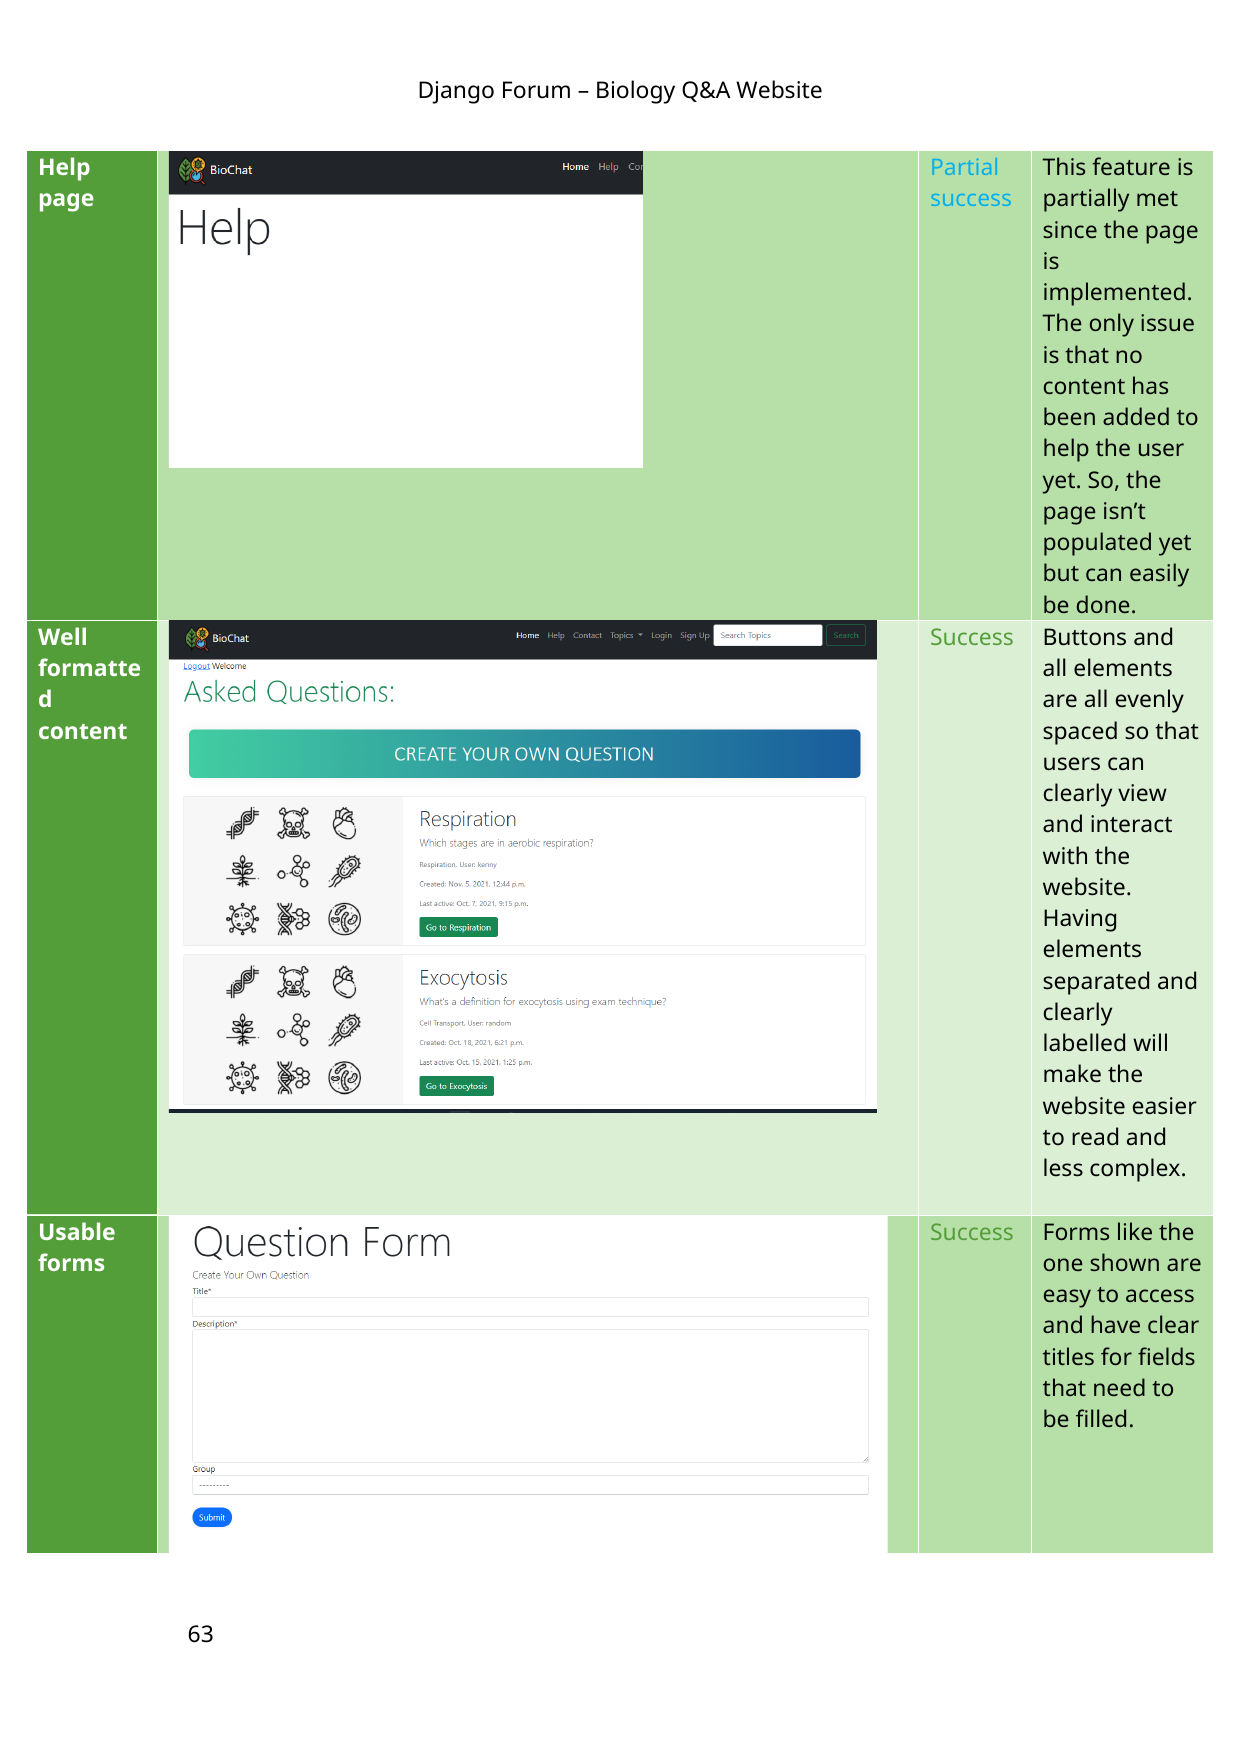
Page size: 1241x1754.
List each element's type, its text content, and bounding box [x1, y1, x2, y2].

table_cell [158, 1216, 168, 1553]
table_cell Buttons and all elements are all evenly spaced so that users can clearly view and interact with the website. Having elements separated and clearly labelled will make the website easier to read and less complex. [1032, 621, 1213, 1214]
table_cell Well formatted content [27, 621, 157, 1214]
table_cell Help page [27, 151, 157, 620]
table_cell Partial success [919, 151, 1031, 620]
table_cell [158, 151, 918, 620]
picture [168, 1215, 888, 1553]
table_cell Forms like the one shown are easy to access and have clear titles for fields that need to be filled. [1032, 1216, 1213, 1553]
table_cell [158, 621, 918, 1214]
table_cell Usable forms [27, 1216, 157, 1553]
picture [168, 620, 877, 1113]
picture [168, 151, 643, 468]
table_cell Success [919, 621, 1031, 1214]
table_cell [888, 1216, 918, 1553]
table_cell This feature is partially met since the page is implemented. The only issue is that no content has been added to help the user yet. So, the page isn’t populated yet but can easily be done. [1032, 151, 1213, 620]
table_cell Success [919, 1216, 1031, 1553]
